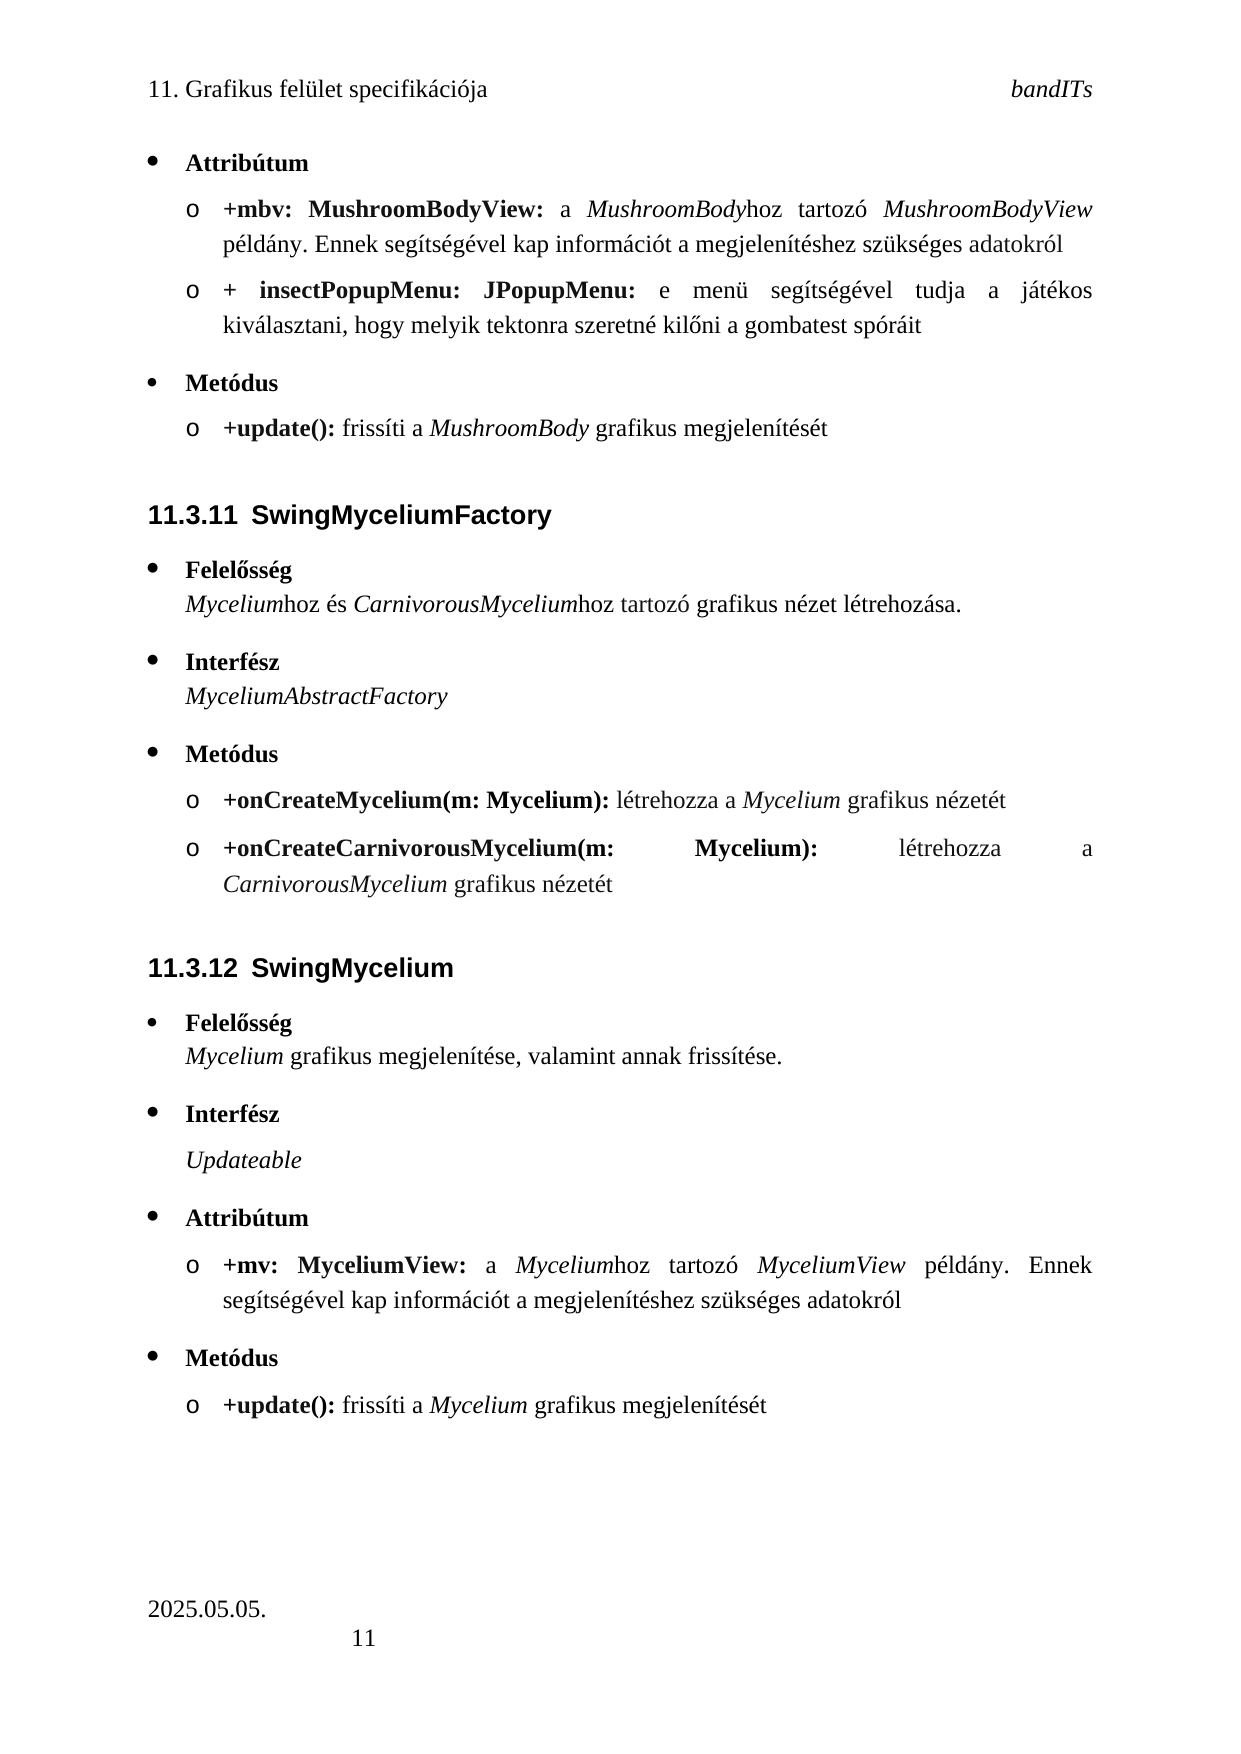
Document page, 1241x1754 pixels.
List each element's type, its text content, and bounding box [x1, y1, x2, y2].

subtitle SwingMyceliumFactory [148, 499, 1093, 530]
subtitle Interfész MyceliumAbstractFactory [148, 647, 1093, 710]
subtitle +mbv: MushroomBodyView: a MushroomBodyhoz tartozó MushroomBodyView példány. Ennek segítségével kap információt a megjelenítéshez szükséges adatokról [185, 194, 1093, 258]
subtitle Interfész [148, 1099, 1093, 1129]
subtitle +update(): frissíti a Mycelium grafikus megjelenítését [185, 1390, 1093, 1421]
subtitle +onCreateCarnivorousMycelium(m: Mycelium): létrehozza a CarnivorousMycelium grafikus nézetét [185, 833, 1093, 897]
subtitle + insectPopupMenu: JPopupMenu: e menü segítségével tudja a játékos kiválasztani, hogy melyik tektonra szeretné kilőni a gombatest spóráit [185, 275, 1093, 339]
subtitle +onCreateMycelium(m: Mycelium): létrehozza a Mycelium grafikus nézetét [185, 786, 1093, 816]
subtitle Metódus [148, 1343, 1093, 1373]
subtitle Felelősség Myceliumhoz és CarnivorousMyceliumhoz tartozó grafikus nézet létrehozása. [148, 555, 1093, 618]
subtitle +mv: MyceliumView: a Myceliumhoz tartozó MyceliumView példány. Ennek segítségével kap információt a megjelenítéshez szükséges adatokról [185, 1250, 1093, 1314]
subtitle Metódus [148, 739, 1093, 769]
subtitle Attribútum [148, 148, 1093, 177]
subtitle Felelősség Mycelium grafikus megjelenítése, valamint annak frissítése. [148, 1008, 1093, 1070]
subtitle Attribútum [148, 1203, 1093, 1233]
subtitle Metódus [148, 368, 1093, 397]
text Updateable [148, 1146, 1093, 1174]
subtitle +update(): frissíti a MushroomBody grafikus megjelenítését [185, 413, 1093, 444]
subtitle SwingMycelium [148, 952, 1093, 983]
